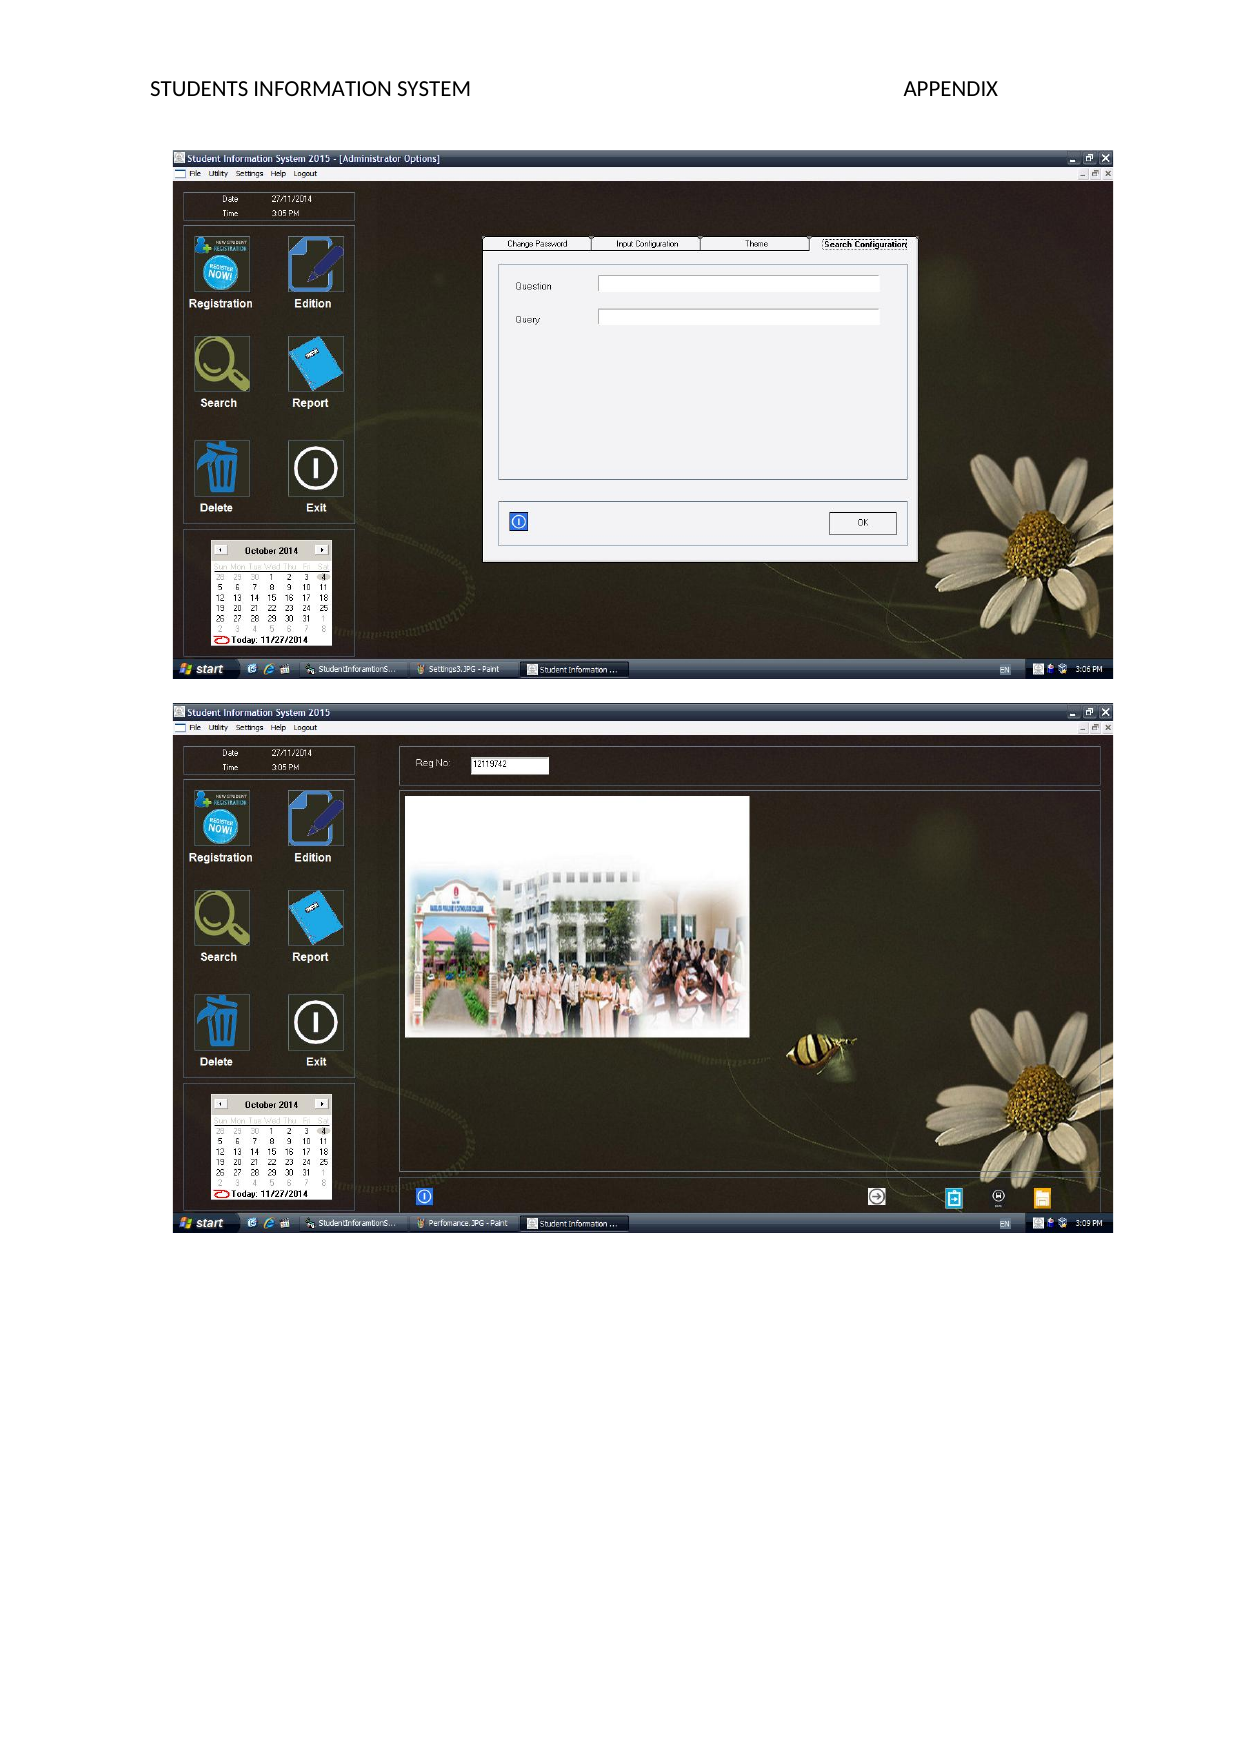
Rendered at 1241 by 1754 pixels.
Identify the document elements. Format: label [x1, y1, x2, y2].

picture [172, 150, 1114, 679]
picture [172, 703, 1114, 1233]
